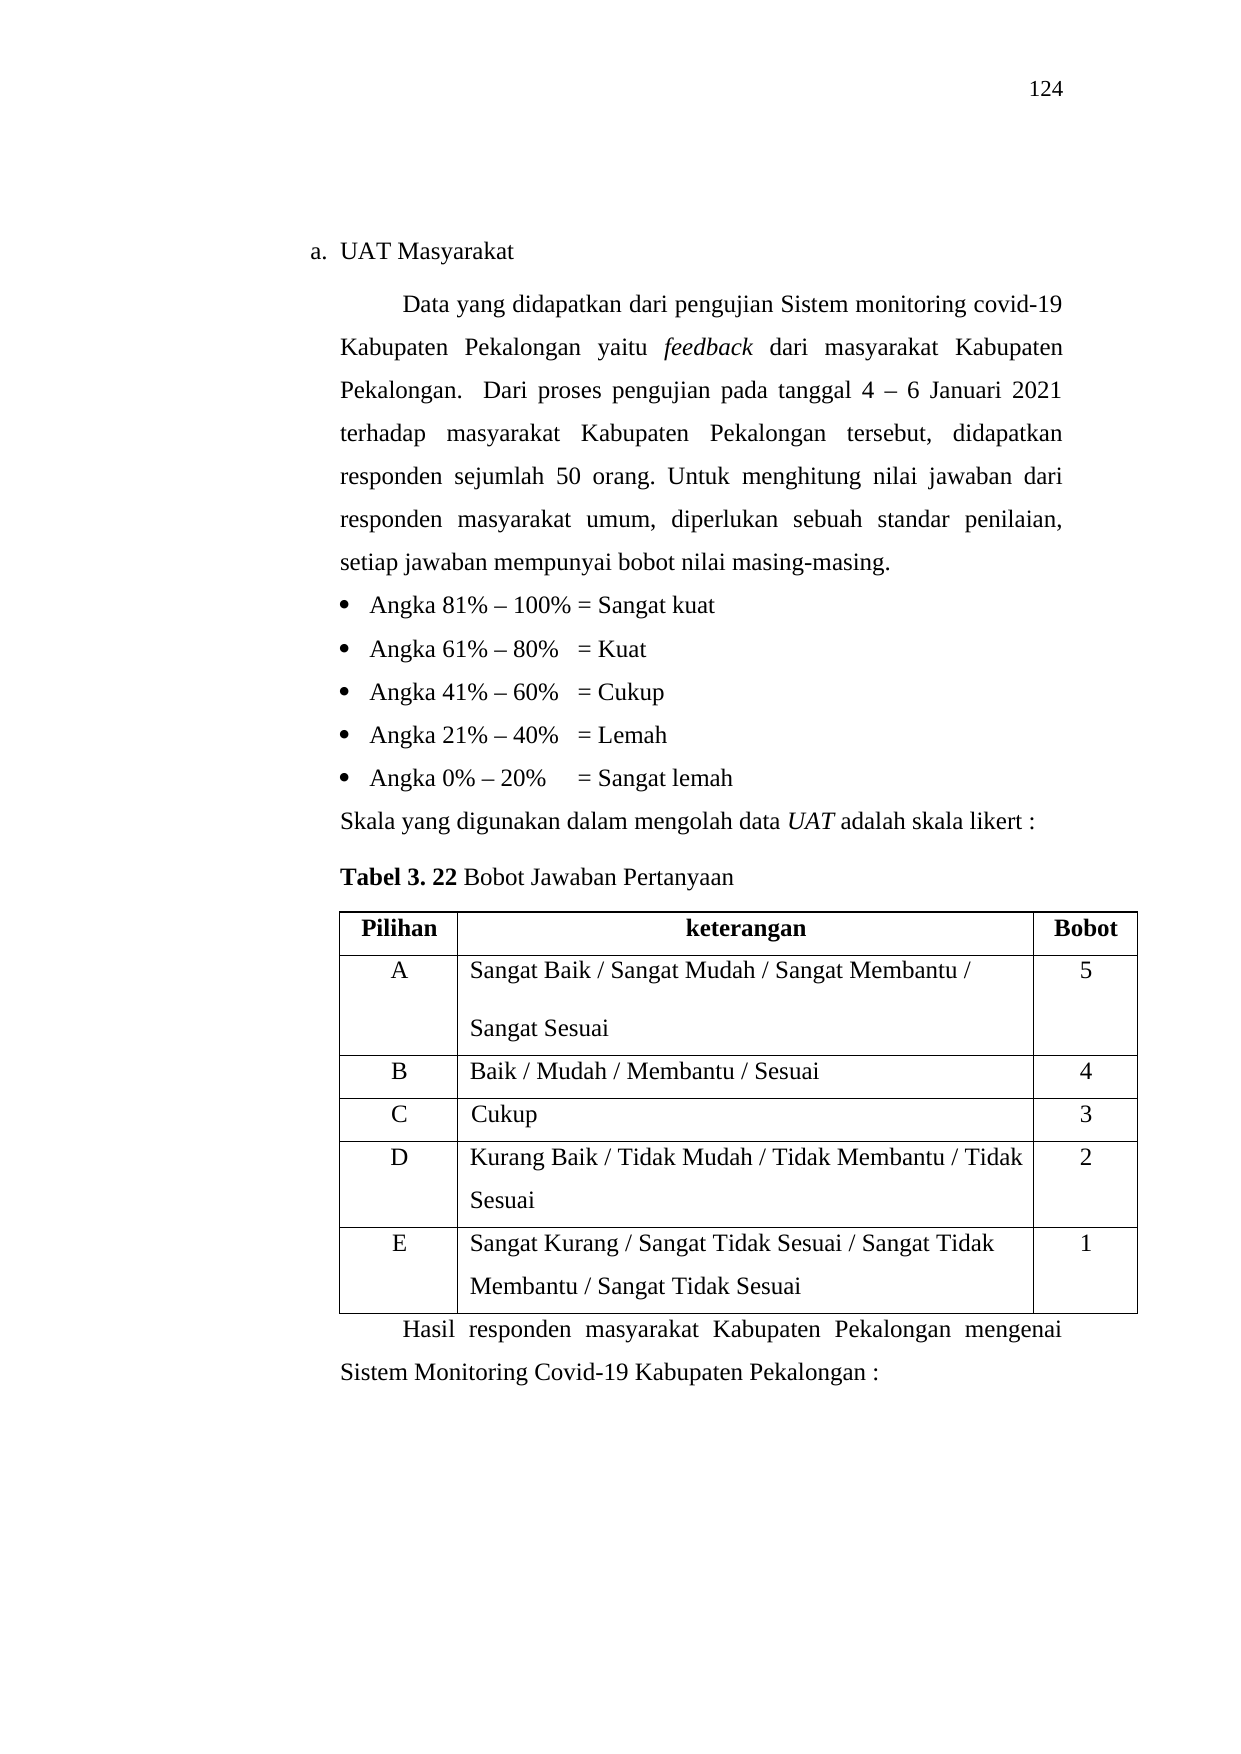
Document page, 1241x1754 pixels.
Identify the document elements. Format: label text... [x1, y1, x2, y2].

text Data yang didapatkan dari pengujian Sistem monitoring covid-19 Kabupaten Pekalongan yaitu feedback dari masyarakat Kabupaten Pekalongan. Dari proses pengujian pada tanggal 4 – 6 Januari 2021 terhadap masyarakat Kabupaten Pekalongan tersebut, didapatkan responden sejumlah 50 orang. Untuk menghitung nilai jawaban dari responden masyarakat umum, diperlukan sebuah standar penilaian, setiap jawaban mempunyai bobot nilai masing-masing. [340, 289, 1063, 576]
list Angka 21% – 40% = Lemah [340, 720, 1063, 749]
table_cell Cukup [458, 1099, 1033, 1141]
list Angka 0% – 20% = Sangat lemah [340, 763, 1063, 792]
table_cell Kurang Baik / Tidak Mudah / Tidak Membantu / Tidak Sesuai [458, 1142, 1033, 1227]
table_cell 1 [1034, 1228, 1137, 1313]
table_cell 4 [1034, 1056, 1137, 1098]
table_header keterangan [458, 913, 1033, 954]
table_cell 5 [1034, 956, 1137, 1055]
table_header Bobot [1034, 913, 1137, 954]
table_cell Baik / Mudah / Membantu / Sesuai [458, 1056, 1033, 1098]
table_cell D [340, 1142, 457, 1227]
table_cell 3 [1034, 1099, 1137, 1141]
list UAT Masyarakat [310, 236, 1063, 265]
list Angka 41% – 60% = Cukup [340, 677, 1063, 706]
table_cell Sangat Baik / Sangat Mudah / Sangat Membantu / Sangat Sesuai [458, 956, 1033, 1055]
table_header Pilihan [340, 913, 457, 954]
table_cell 2 [1034, 1142, 1137, 1227]
table_cell A [340, 956, 457, 1055]
table_cell C [340, 1099, 457, 1141]
text Hasil responden masyarakat Kabupaten Pekalongan mengenai Sistem Monitoring Covid-19 Kabupaten Pekalongan : [340, 1314, 1063, 1386]
table_cell Sangat Kurang / Sangat Tidak Sesuai / Sangat Tidak Membantu / Sangat Tidak Sesuai [458, 1228, 1033, 1313]
table_cell B [340, 1056, 457, 1098]
text Skala yang digunakan dalam mengolah data UAT adalah skala likert : [340, 806, 1063, 835]
table_cell E [340, 1228, 457, 1313]
list Angka 61% – 80% = Kuat [340, 634, 1063, 662]
list Angka 81% – 100% = Sangat kuat [340, 591, 1063, 619]
